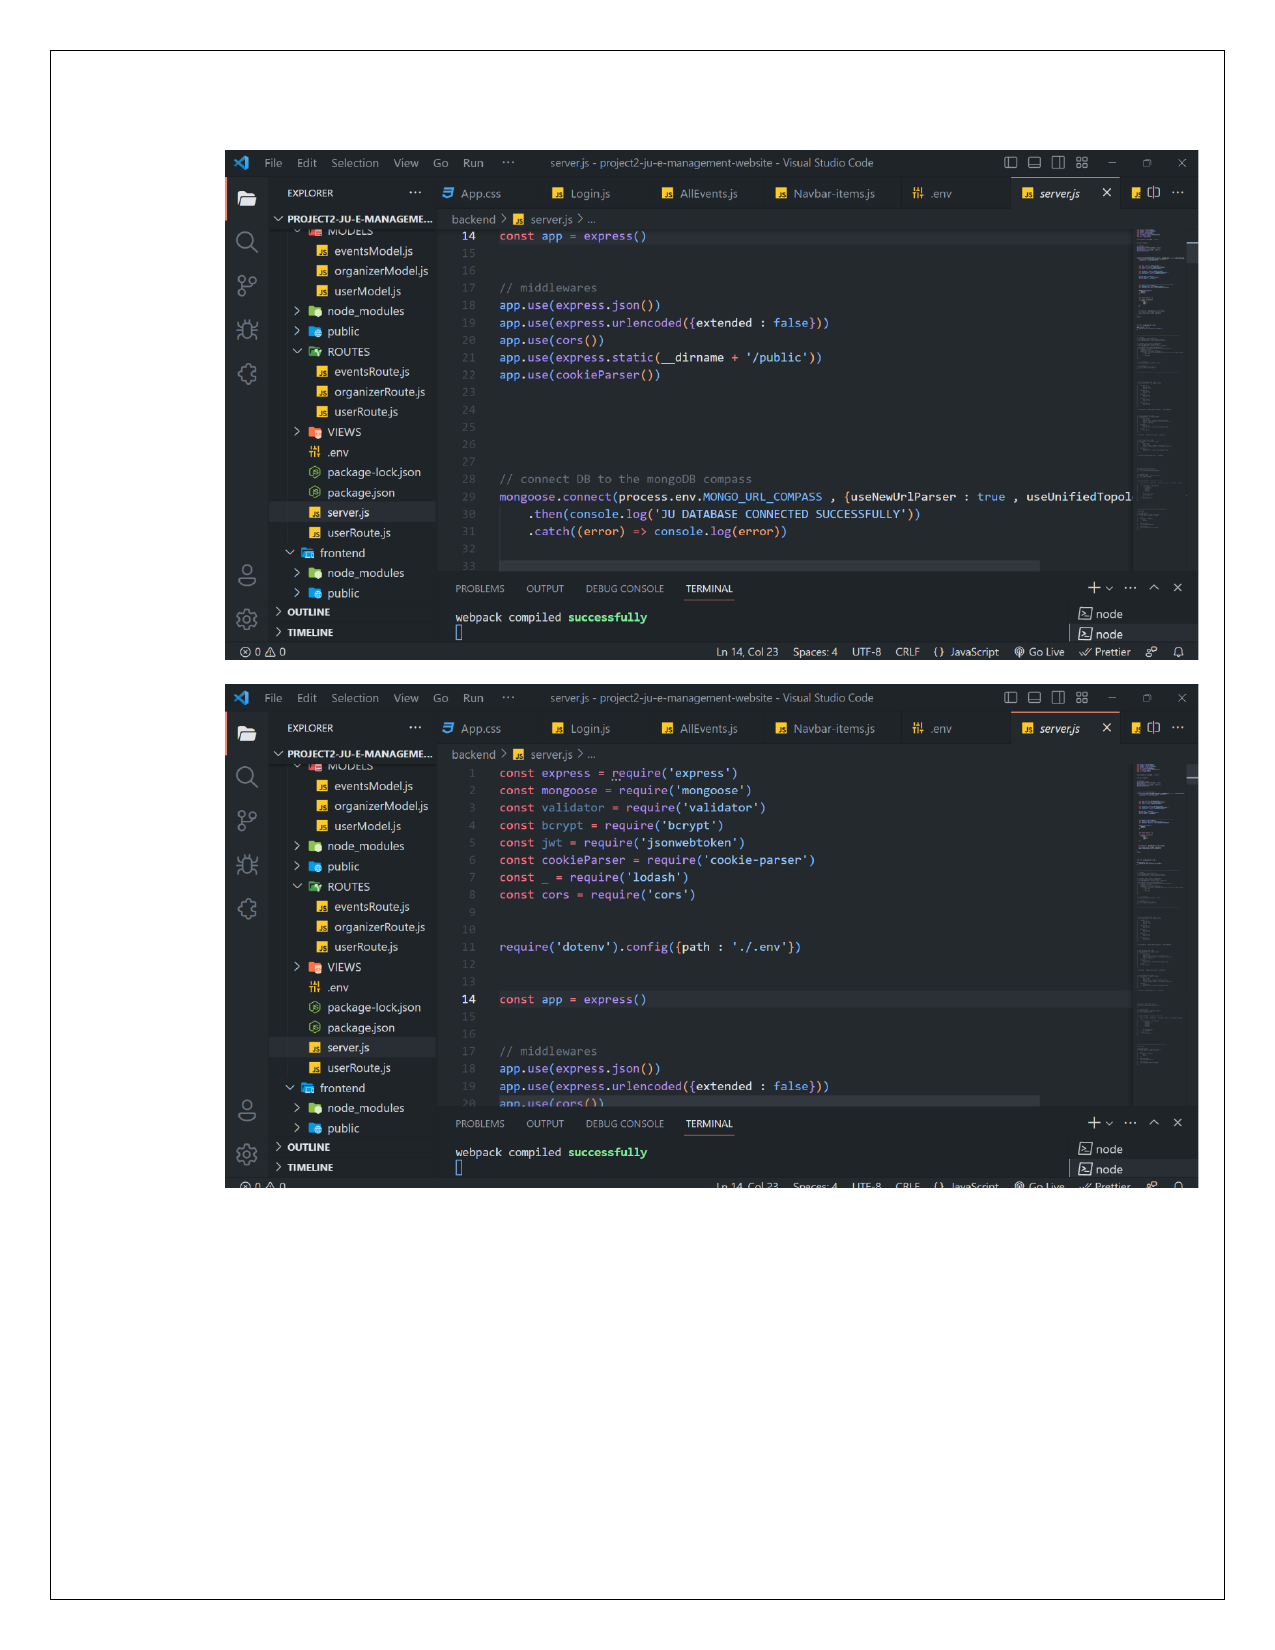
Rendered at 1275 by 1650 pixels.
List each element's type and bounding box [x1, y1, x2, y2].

picture [225, 684, 1199, 1188]
picture [225, 150, 1199, 660]
